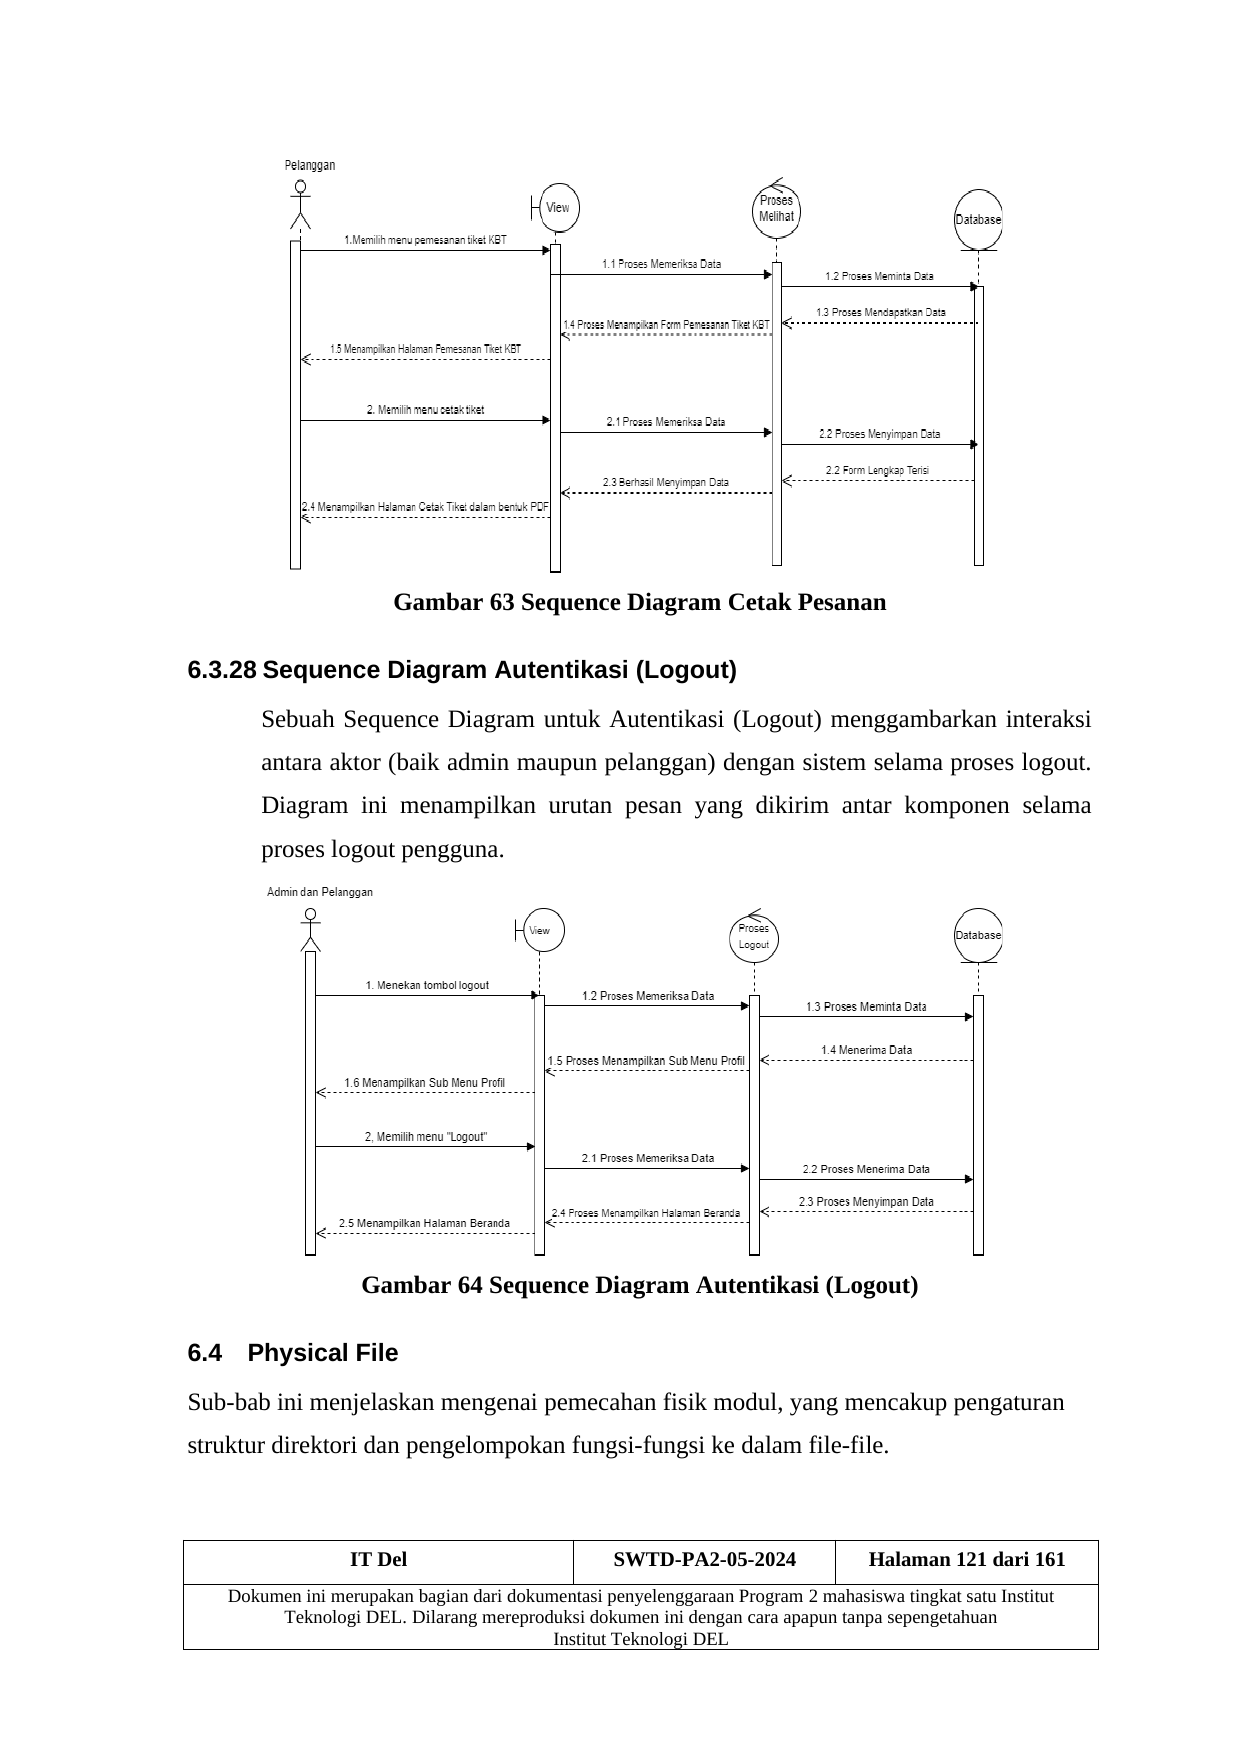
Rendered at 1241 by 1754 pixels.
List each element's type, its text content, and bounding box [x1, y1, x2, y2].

text Sub-bab ini menjelaskan mengenai pemecahan fisik modul, yang mencakup pengaturan struktur direktori dan pengelompokan fungsi-fungsi ke dalam file-file. [187, 1387, 1092, 1459]
subtitle Physical File [187, 1338, 1092, 1367]
subtitle Sequence Diagram Autentikasi (Logout) [187, 655, 1092, 684]
text Sebuah Sequence Diagram untuk Autentikasi (Logout) menggambarkan interaksi antara aktor (baik admin maupun pelanggan) dengan sistem selama proses logout. Diagram ini menampilkan urutan pesan yang dikirim antar komponen selama proses logout pengguna. [261, 704, 1092, 862]
picture [261, 147, 1003, 573]
text Gambar 64 Sequence Diagram Autentikasi (Logout) [187, 1270, 1092, 1298]
picture [261, 876, 1003, 1256]
text Gambar 63 Sequence Diagram Cetak Pesanan [187, 587, 1092, 616]
